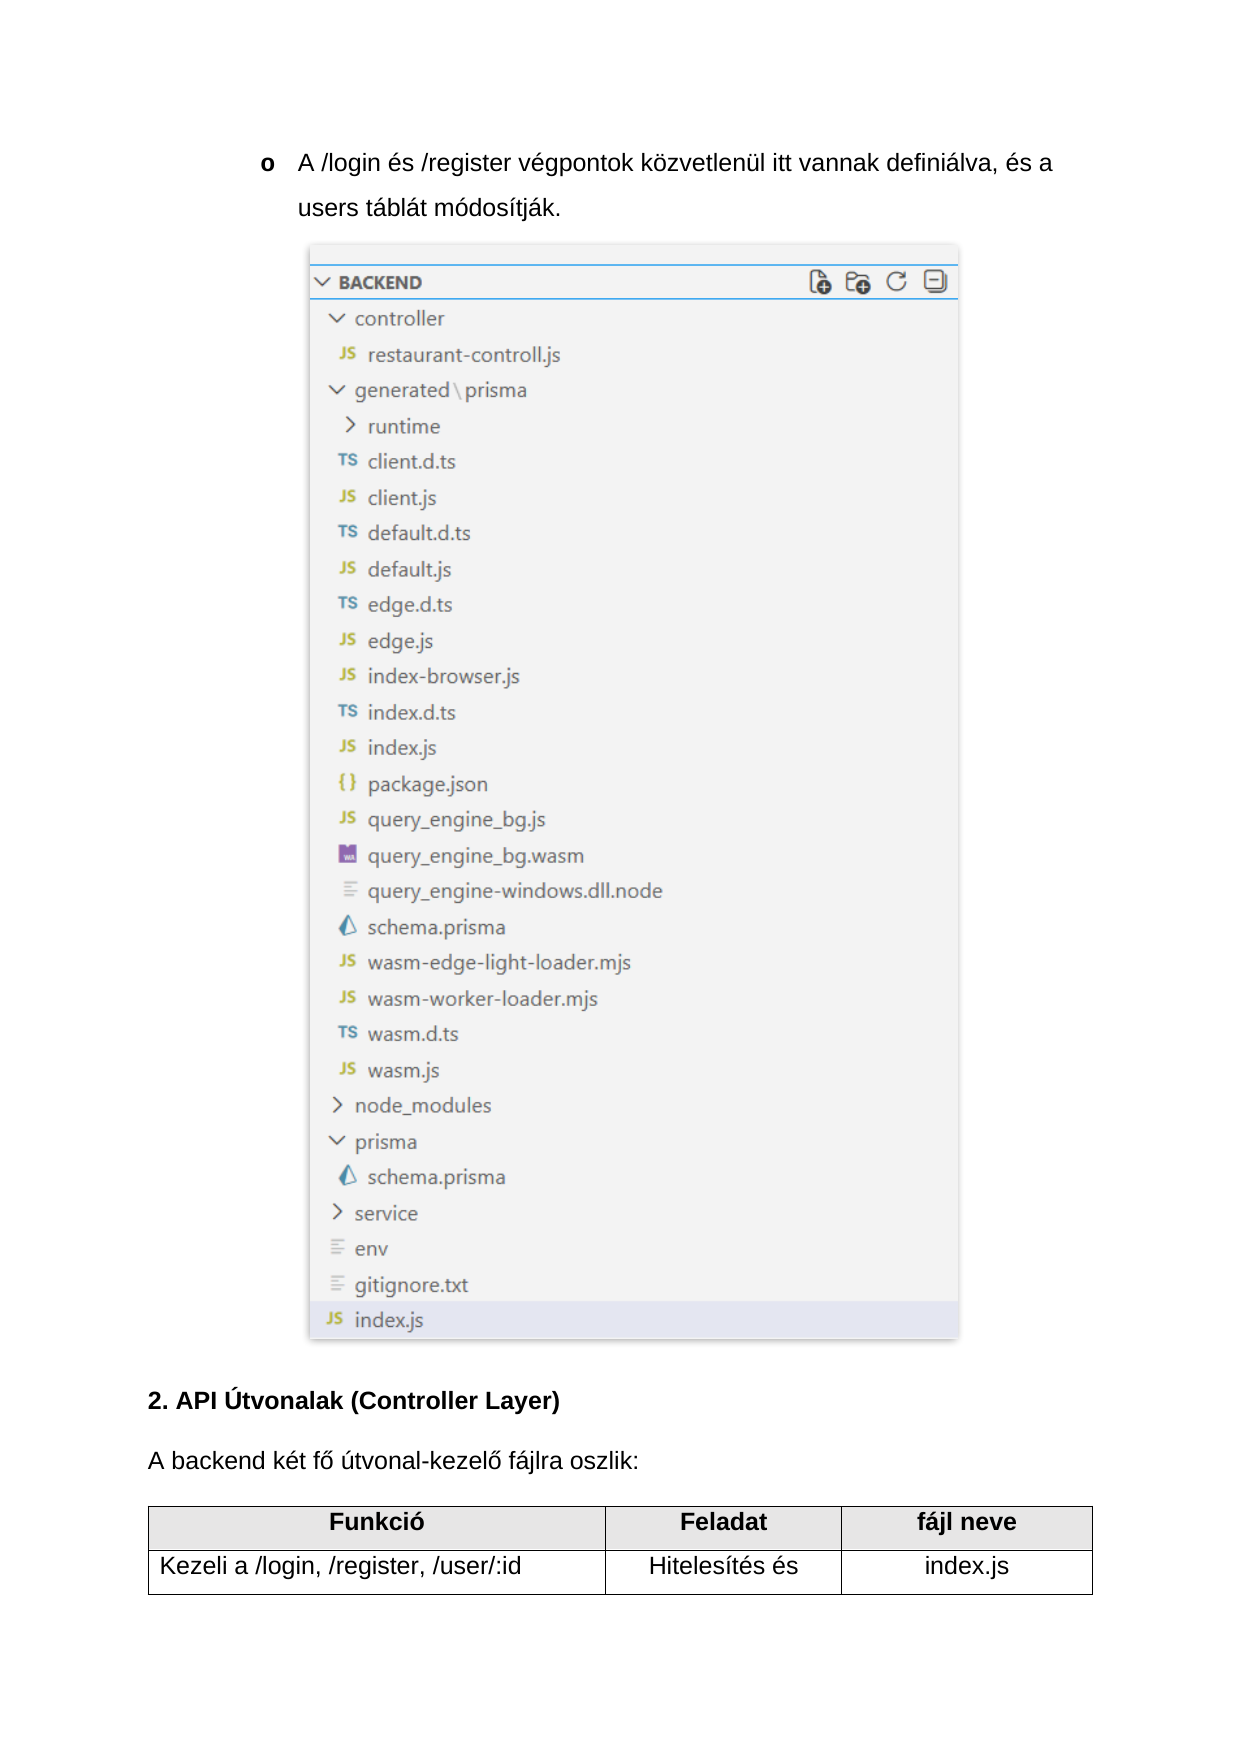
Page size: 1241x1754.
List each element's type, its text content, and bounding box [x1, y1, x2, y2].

table_cell index.js [842, 1551, 1092, 1594]
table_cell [606, 1551, 841, 1594]
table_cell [149, 1551, 605, 1594]
table_header Funkció [149, 1507, 605, 1549]
table_header Feladat [606, 1507, 841, 1549]
table_header fájl neve [842, 1507, 1092, 1549]
picture [310, 245, 958, 1339]
text A backend két fő útvonal-kezelő fájlra oszlik: [148, 1446, 1093, 1474]
text 2. API Útvonalak (Controller Layer) [148, 1386, 1093, 1415]
